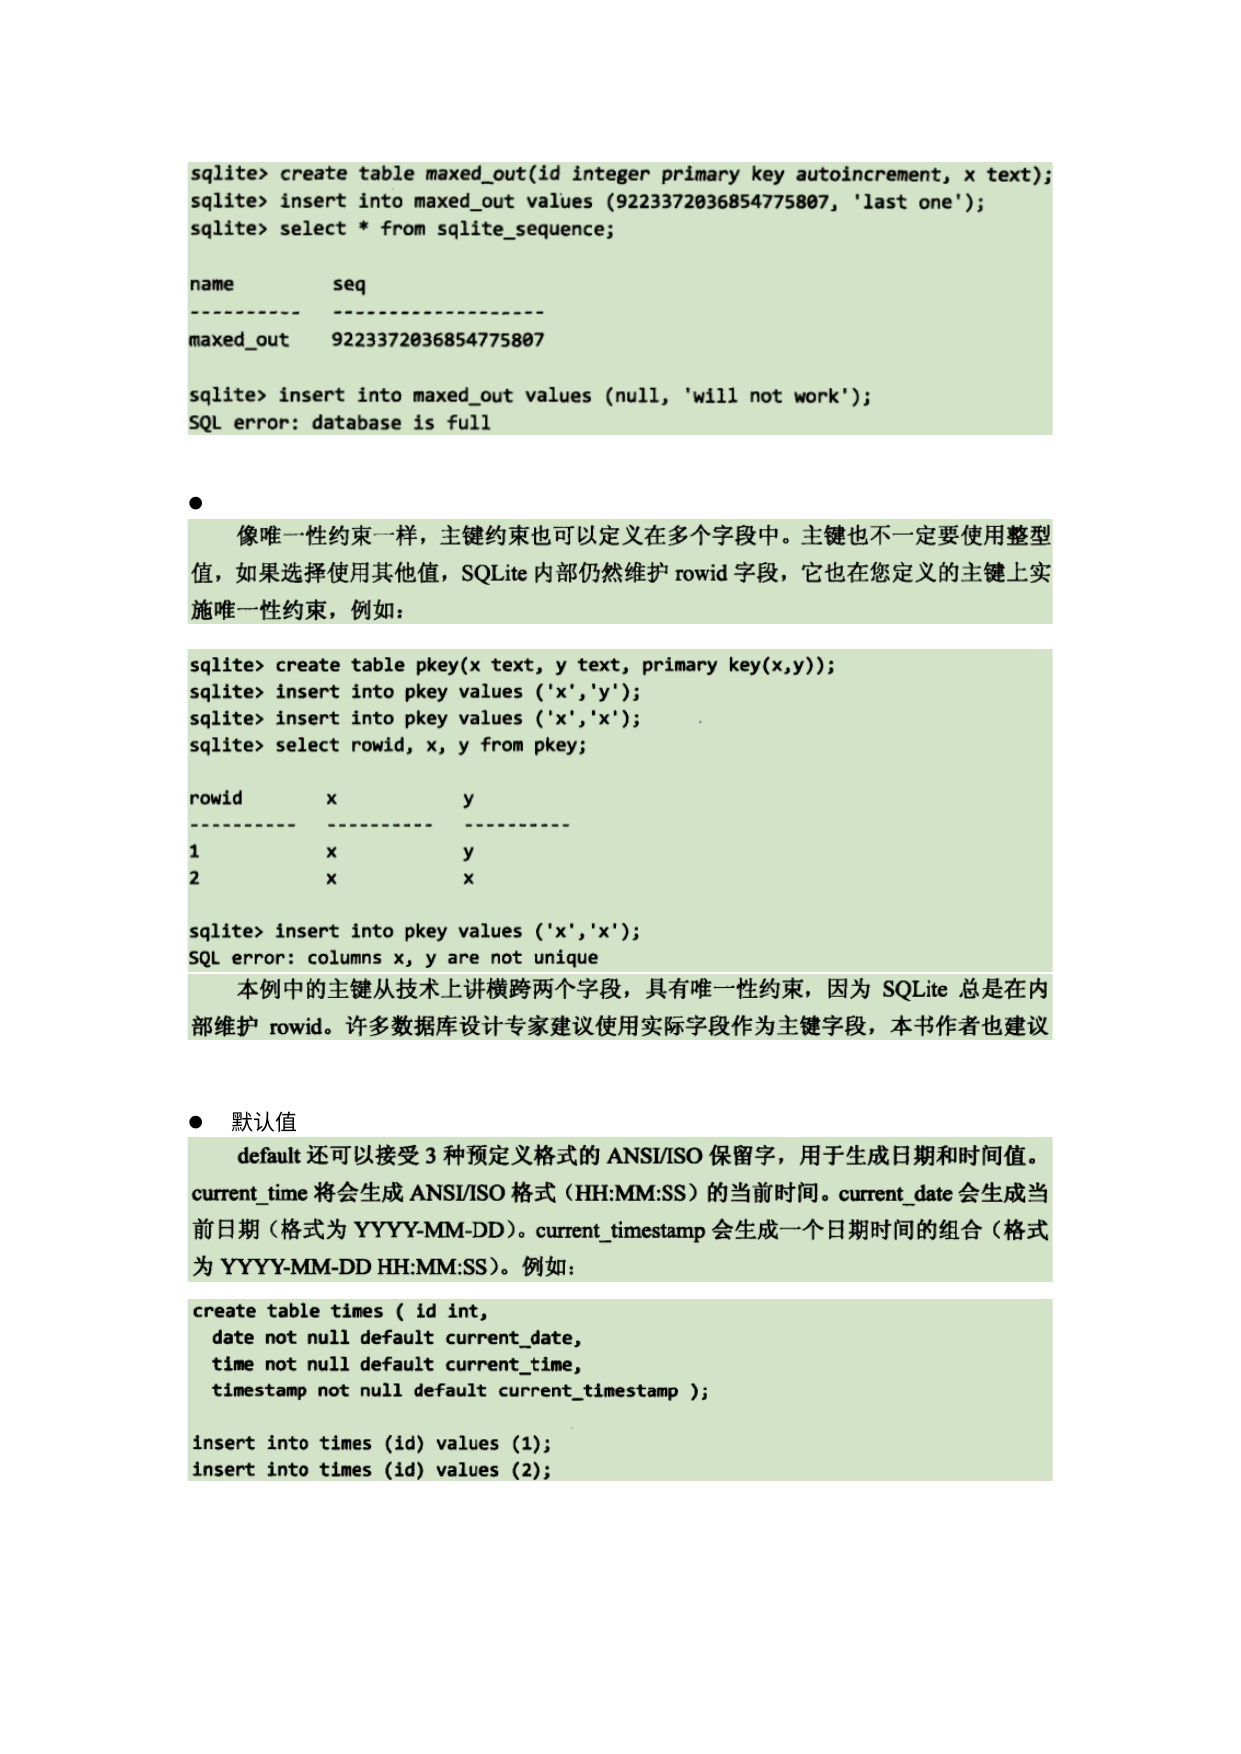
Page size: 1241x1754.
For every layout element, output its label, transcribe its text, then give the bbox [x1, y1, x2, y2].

picture [187, 649, 1053, 972]
picture [187, 1137, 1053, 1282]
picture [187, 1299, 1053, 1481]
picture [187, 974, 1053, 1040]
picture [187, 519, 1053, 624]
picture [187, 162, 1053, 435]
list 默认值 [187, 1104, 1053, 1137]
